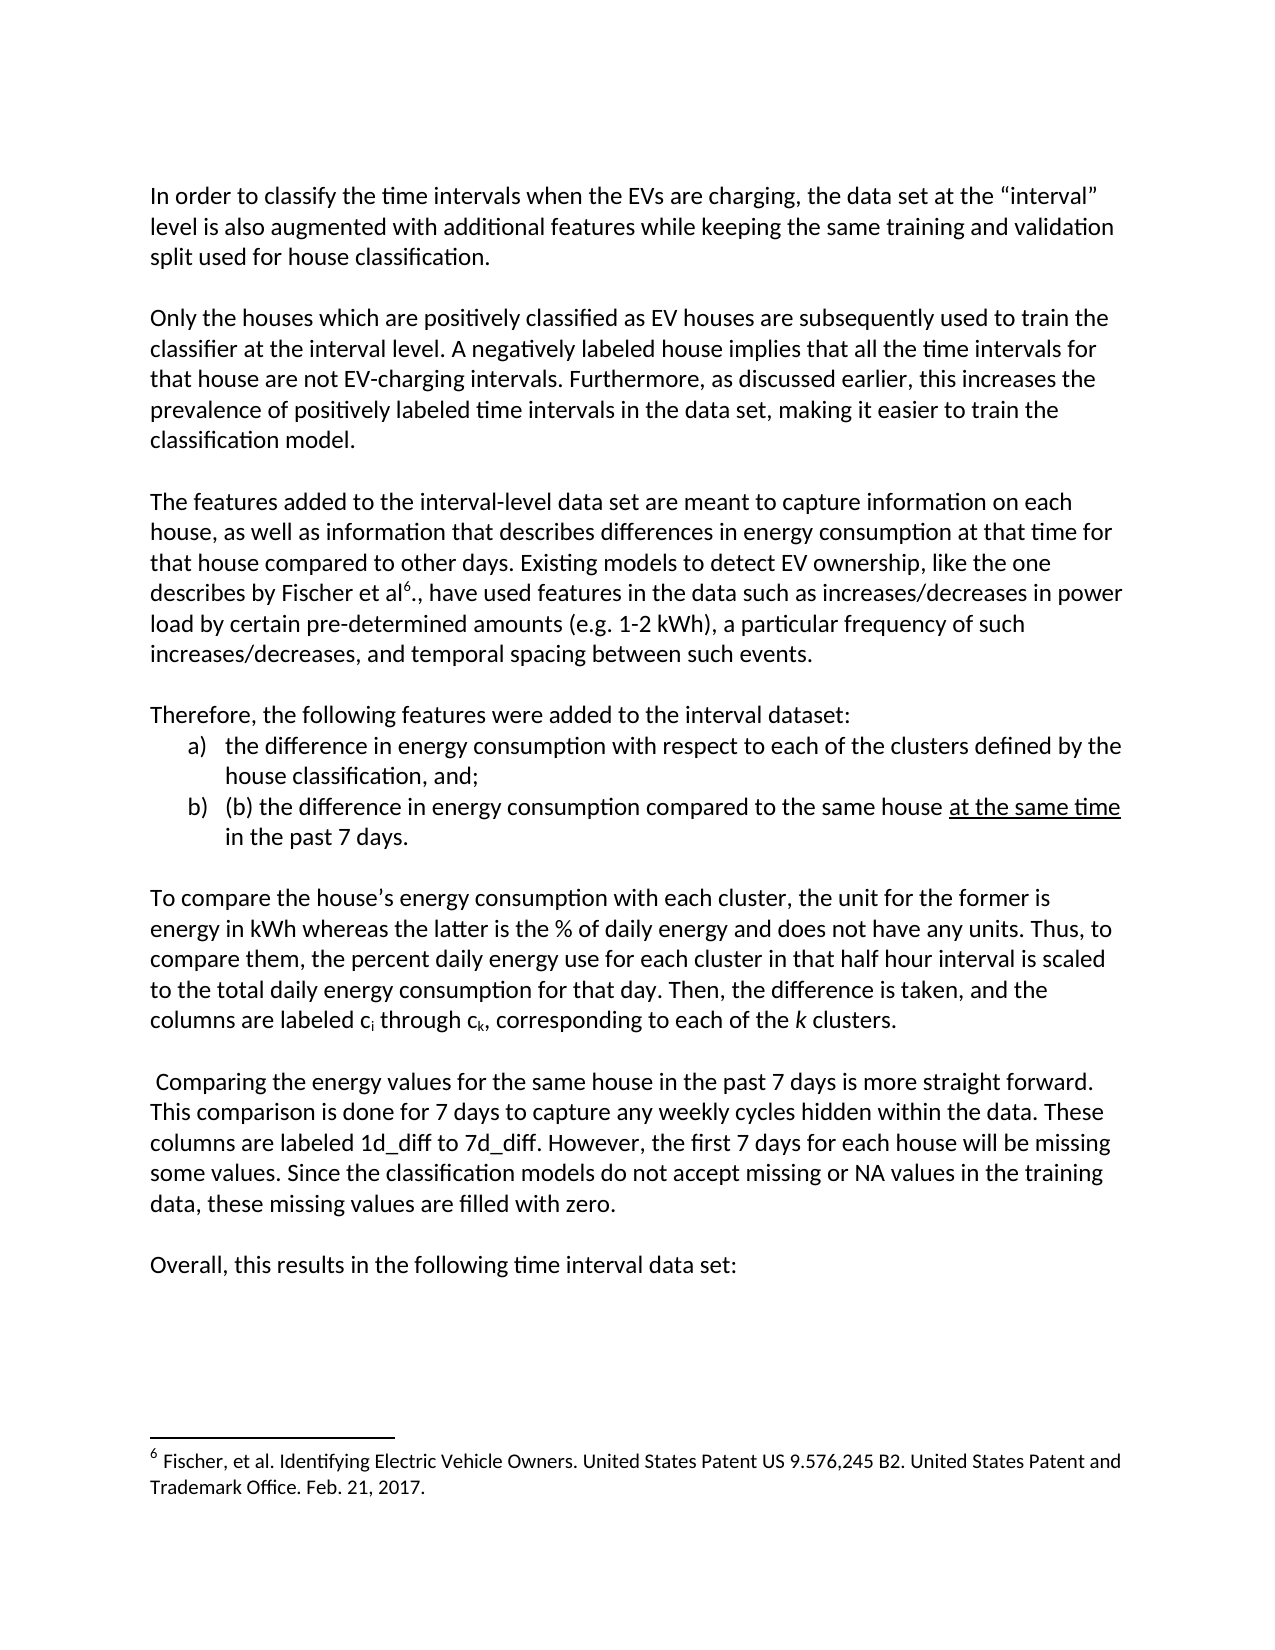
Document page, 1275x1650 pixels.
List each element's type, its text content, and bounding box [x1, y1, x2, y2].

text In order to classify the time intervals when the EVs are charging, the data set at the “interval” level is also augmented with additional features while keeping the same training and validation split used for house classification. [150, 181, 1125, 272]
text Only the houses which are positively classified as EV houses are subsequently used to train the classifier at the interval level. A negatively labeled house implies that all the time intervals for that house are not EV-charging intervals. Furthermore, as discussed earlier, this increases the prevalence of positively labeled time intervals in the data set, making it easier to train the classification model. [150, 303, 1125, 455]
text To compare the house’s energy consumption with each cluster, the unit for the former is energy in kWh whereas the latter is the % of daily energy and does not have any units. Thus, to compare them, the percent daily energy use for each cluster in that half hour interval is scaled to the total daily energy consumption for that day. Then, the difference is taken, and the columns are labeled ci through ck, corresponding to each of the k clusters. [150, 882, 1125, 1035]
text The features added to the interval-level data set are meant to capture information on each house, as well as information that describes differences in energy consumption at that time for that house compared to other days. Existing models to detect EV ownership, like the one describes by Fischer et al., have used features in the data such as increases/decreases in power load by certain pre-determined amounts (e.g. 1-2 kWh), a particular frequency of such increases/decreases, and temporal spacing between such events. [150, 486, 1125, 669]
list the difference in energy consumption with respect to each of the clusters defined by the house classification, and; [187, 730, 1125, 791]
list (b) the difference in energy consumption compared to the same house at the same time in the past 7 days. [187, 791, 1125, 852]
text Comparing the energy values for the same house in the past 7 days is more straight forward. This comparison is done for 7 days to capture any weekly cycles hidden within the data. These columns are labeled 1d_diff to 7d_diff. However, the first 7 days for each house will be missing some values. Since the classification models do not accept missing or NA values in the training data, these missing values are filled with zero. [150, 1066, 1125, 1218]
text Overall, this results in the following time interval data set: [150, 1249, 1125, 1279]
text Therefore, the following features were added to the interval dataset: [150, 699, 1125, 730]
